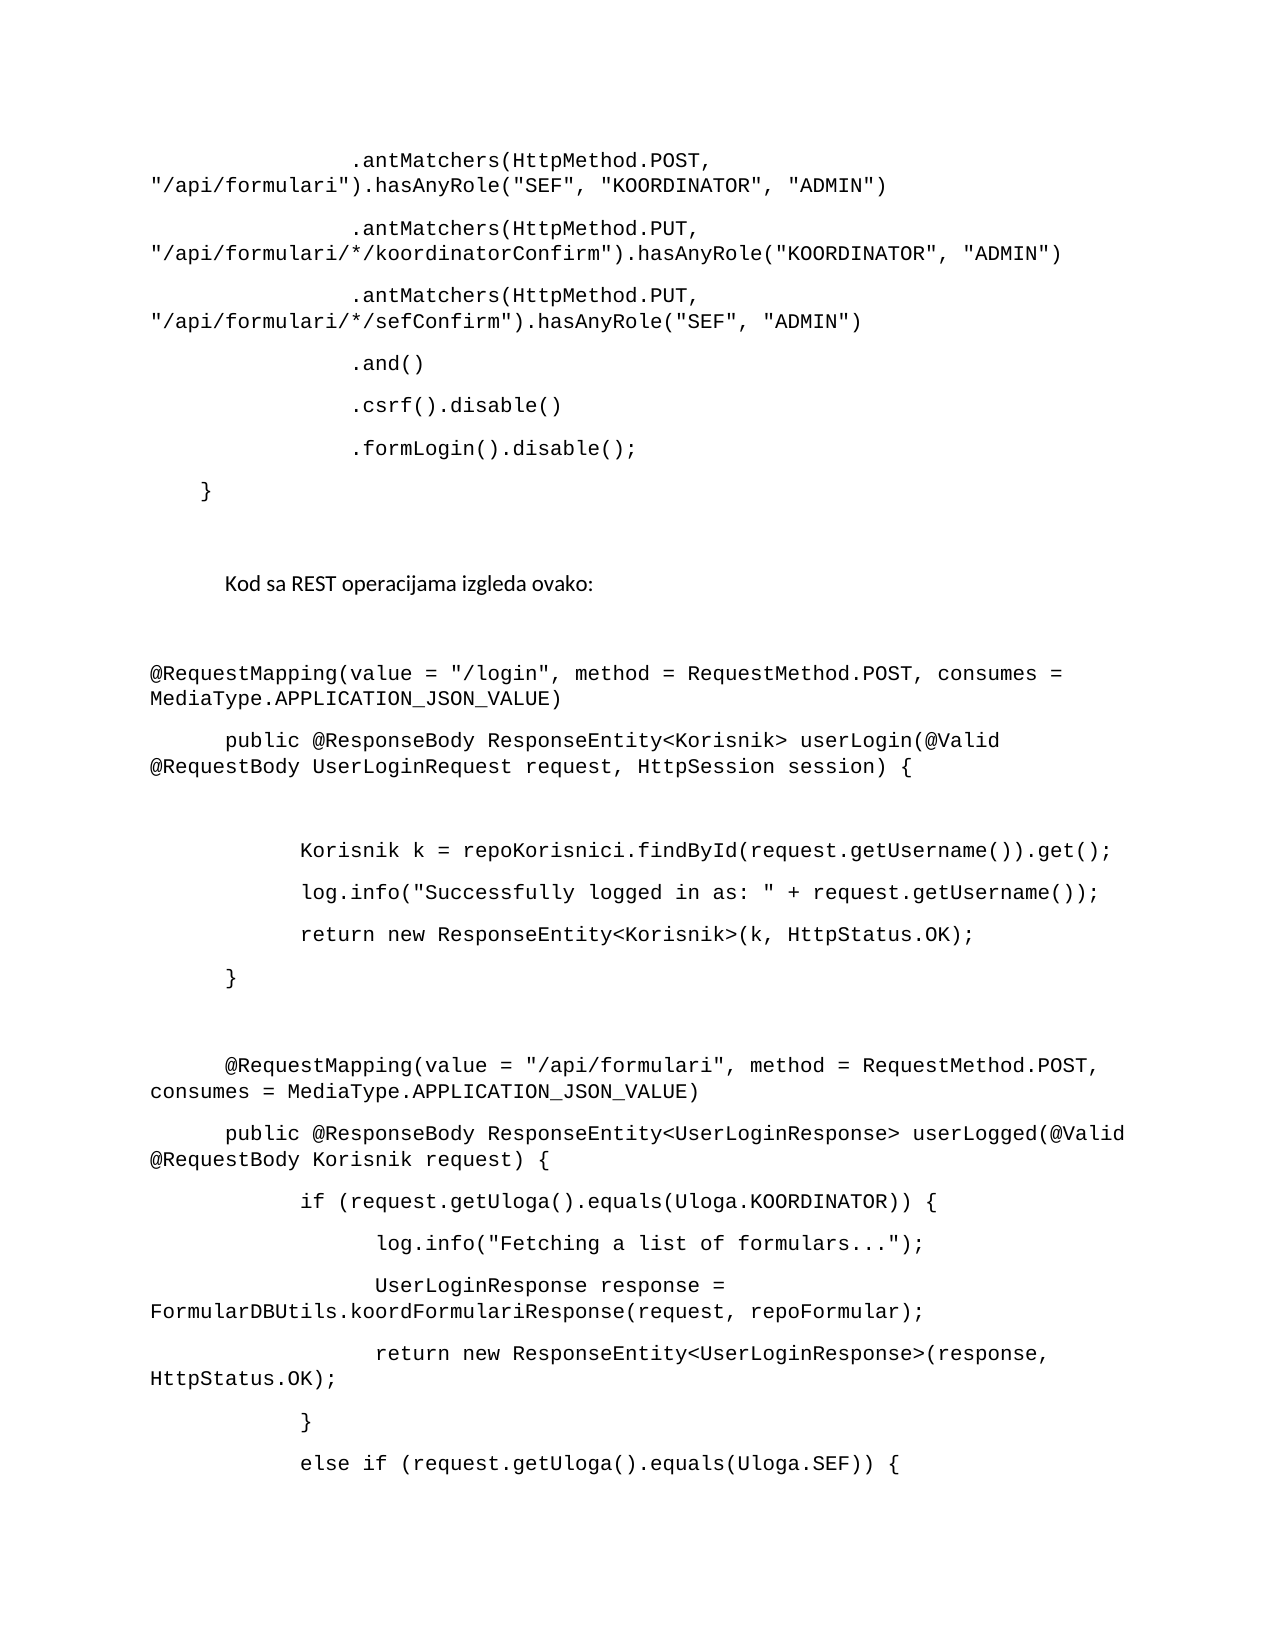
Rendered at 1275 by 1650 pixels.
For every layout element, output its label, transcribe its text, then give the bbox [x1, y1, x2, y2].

text UserLoginResponse response = FormularDBUtils.koordFormulariResponse(request, repoFormular); [150, 1275, 1125, 1324]
text log.info("Successfully logged in as: " + request.getUsername()); [150, 882, 1125, 906]
text .antMatchers(HttpMethod.POST, "/api/formulari").hasAnyRole("SEF", "KOORDINATOR", "ADMIN") [150, 150, 1125, 199]
text } [150, 480, 1125, 503]
text if (request.getUloga().equals(Uloga.KOORDINATOR)) { [150, 1191, 1125, 1214]
text } [150, 967, 1125, 990]
text .csrf().disable() [150, 395, 1125, 419]
text .and() [150, 353, 1125, 377]
text Kod sa REST operacijama izgleda ovako: [150, 569, 1125, 597]
text else if (request.getUloga().equals(Uloga.SEF)) { [150, 1453, 1125, 1476]
text public @ResponseBody ResponseEntity<UserLoginResponse> userLogged(@Valid @RequestBody Korisnik request) { [150, 1123, 1125, 1172]
text .antMatchers(HttpMethod.PUT, "/api/formulari/*/koordinatorConfirm").hasAnyRole("KOORDINATOR", "ADMIN") [150, 218, 1125, 267]
text public @ResponseBody ResponseEntity<Korisnik> userLogin(@Valid @RequestBody UserLoginRequest request, HttpSession session) { [150, 730, 1125, 779]
text @RequestMapping(value = "/api/formulari", method = RequestMethod.POST, consumes = MediaType.APPLICATION_JSON_VALUE) [150, 1055, 1125, 1104]
text .antMatchers(HttpMethod.PUT, "/api/formulari/*/sefConfirm").hasAnyRole("SEF", "ADMIN") [150, 285, 1125, 334]
text @RequestMapping(value = "/login", method = RequestMethod.POST, consumes = MediaType.APPLICATION_JSON_VALUE) [150, 662, 1125, 712]
text return new ResponseEntity<Korisnik>(k, HttpStatus.OK); [150, 924, 1125, 948]
text .formLogin().disable(); [150, 437, 1125, 461]
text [150, 1343, 1125, 1392]
text Korisnik k = repoKorisnici.findById(request.getUsername()).get(); [150, 840, 1125, 864]
text } [150, 1411, 1125, 1434]
text log.info("Fetching a list of formulars..."); [150, 1233, 1125, 1257]
